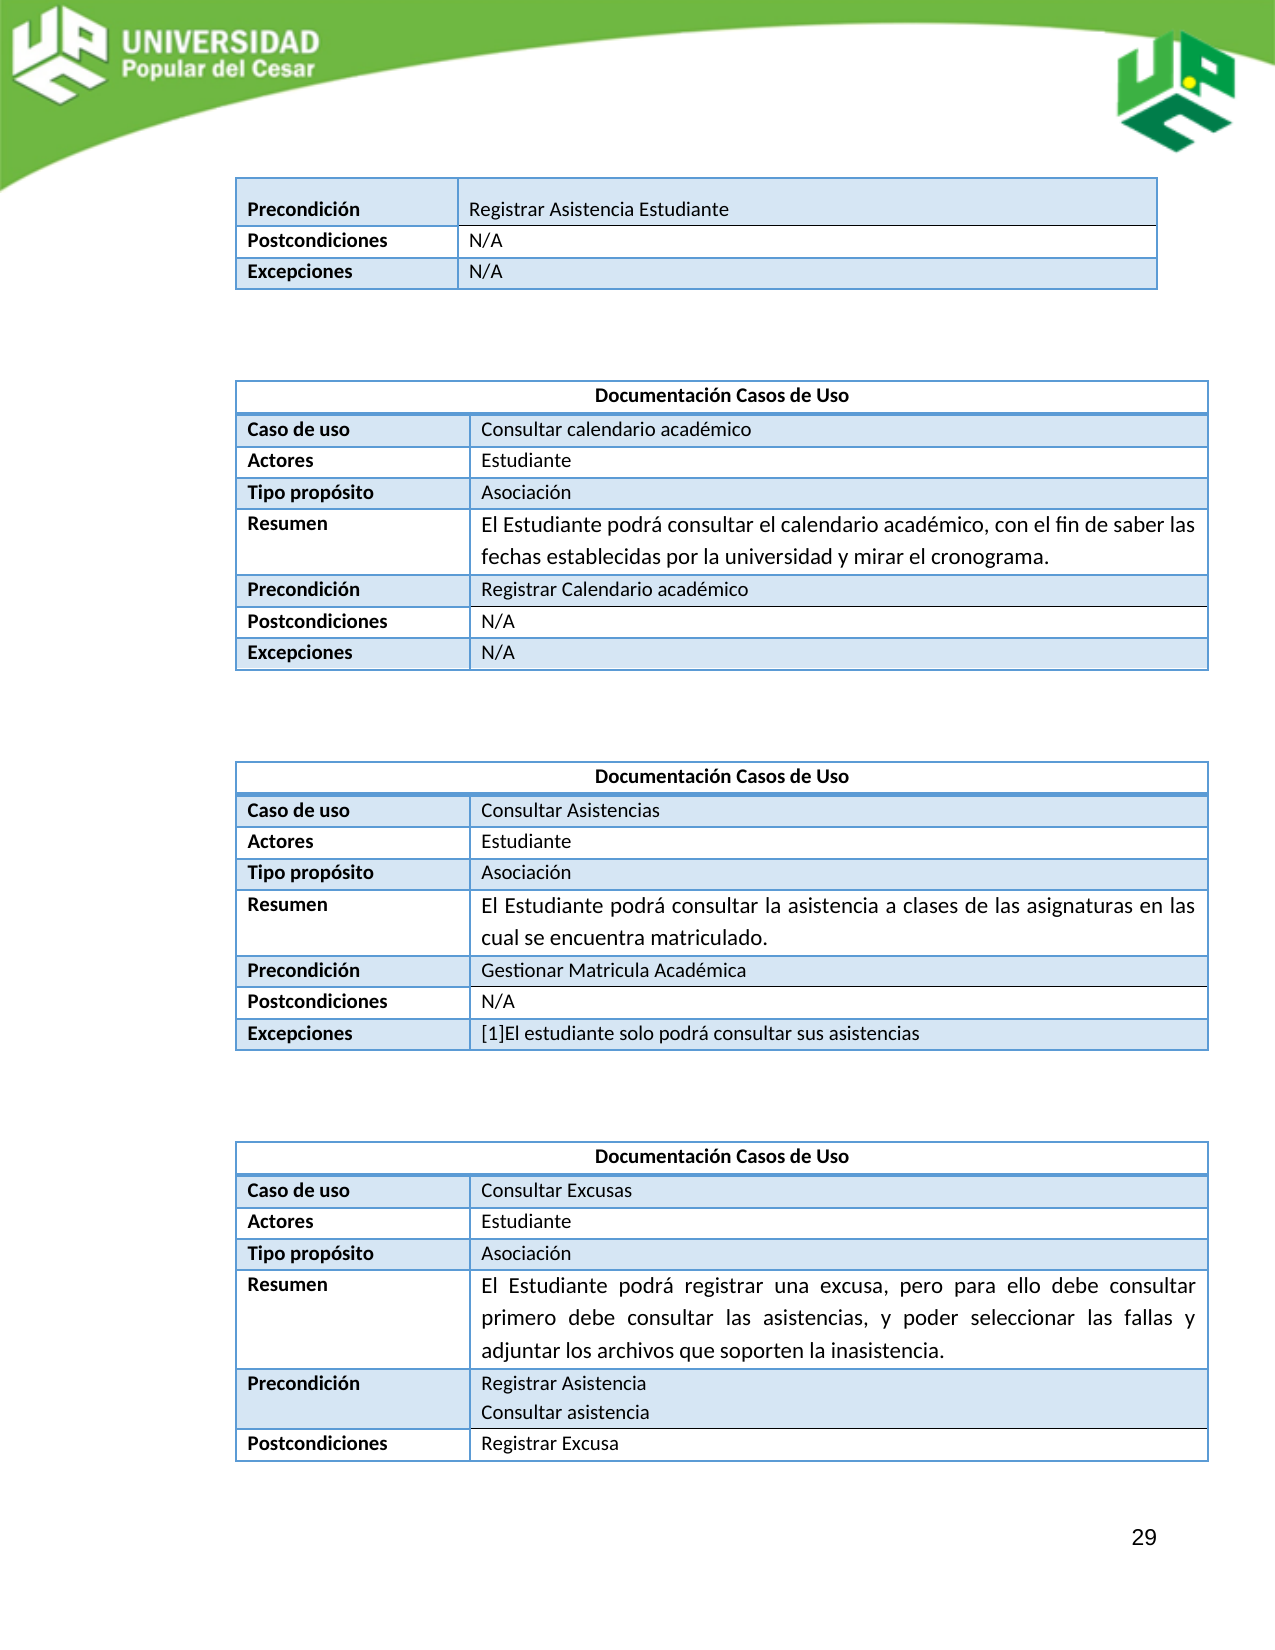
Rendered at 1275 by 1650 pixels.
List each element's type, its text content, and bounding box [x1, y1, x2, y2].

table_cell Tipo propósito [237, 479, 469, 508]
table_header Documentación Casos de Uso [237, 1143, 1207, 1173]
table_cell Registrar Asistencia Estudiante [459, 179, 1156, 225]
table_cell Postcondiciones [237, 1430, 469, 1459]
table_cell El Estudiante podrá consultar la asistencia a clases de las asignaturas en las cual se encuentra matriculado. [471, 891, 1207, 955]
picture [0, 0, 1275, 193]
table_cell Registrar Asistencia Consultar asistencia [471, 1370, 1207, 1428]
table_cell Caso de uso [237, 416, 469, 446]
table_cell Caso de uso [237, 1177, 469, 1207]
table_cell N/A [471, 607, 1207, 637]
table_cell Excepciones [237, 259, 457, 288]
table_cell Actores [237, 1209, 469, 1238]
table_cell Consultar Excusas [471, 1177, 1207, 1207]
table_cell Estudiante [471, 448, 1207, 477]
table_cell Resumen [237, 510, 469, 574]
table_cell Postcondiciones [237, 608, 469, 637]
table_cell Registrar Excusa Consultar Excusa Adjuntar soporte [471, 1429, 1207, 1459]
table_header Documentación Casos de Uso [237, 382, 1207, 412]
table_cell Asociación [471, 860, 1207, 889]
table_header Documentación Casos de Uso [237, 763, 1207, 792]
table_cell Precondición [237, 576, 469, 606]
table_cell N/A [471, 987, 1207, 1018]
table_cell [1]El estudiante solo podrá consultar sus asistencias [471, 1020, 1207, 1049]
table_cell Precondición [237, 1370, 469, 1428]
table_cell Estudiante [471, 828, 1207, 857]
table_cell Precondición [237, 957, 469, 986]
table_cell Consultar Asistencias [471, 797, 1207, 826]
table_cell N/A [459, 226, 1156, 257]
table_cell Resumen [237, 1271, 469, 1368]
table_cell Tipo propósito [237, 1240, 469, 1269]
table_cell Asociación [471, 479, 1207, 508]
table_cell El Estudiante podrá consultar el calendario académico, con el fin de saber las fechas establecidas por la universidad y mirar el cronograma. [471, 510, 1207, 574]
table_cell Asociación [471, 1240, 1207, 1269]
table_cell Registrar Calendario académico [471, 576, 1207, 606]
table_cell Resumen [237, 891, 469, 955]
table_cell N/A [459, 259, 1156, 288]
table_cell Tipo propósito [237, 860, 469, 889]
table_cell N/A [471, 639, 1207, 668]
table_cell Estudiante [471, 1209, 1207, 1238]
table_cell Excepciones [237, 1020, 469, 1049]
table_cell Consultar calendario académico [471, 416, 1207, 446]
table_cell Gestionar Matricula Académica [471, 957, 1207, 986]
table_cell Actores [237, 448, 469, 477]
table_cell Excepciones [237, 639, 469, 668]
table_cell Postcondiciones [237, 988, 469, 1018]
table_cell Precondición [237, 179, 457, 225]
table_cell El Estudiante podrá registrar una excusa, pero para ello debe consultar primero debe consultar las asistencias, y poder seleccionar las fallas y adjuntar los archivos que soporten la inasistencia. [471, 1271, 1207, 1368]
table_cell Caso de uso [237, 797, 469, 826]
table_cell Actores [237, 828, 469, 857]
table_cell Postcondiciones [237, 227, 457, 257]
